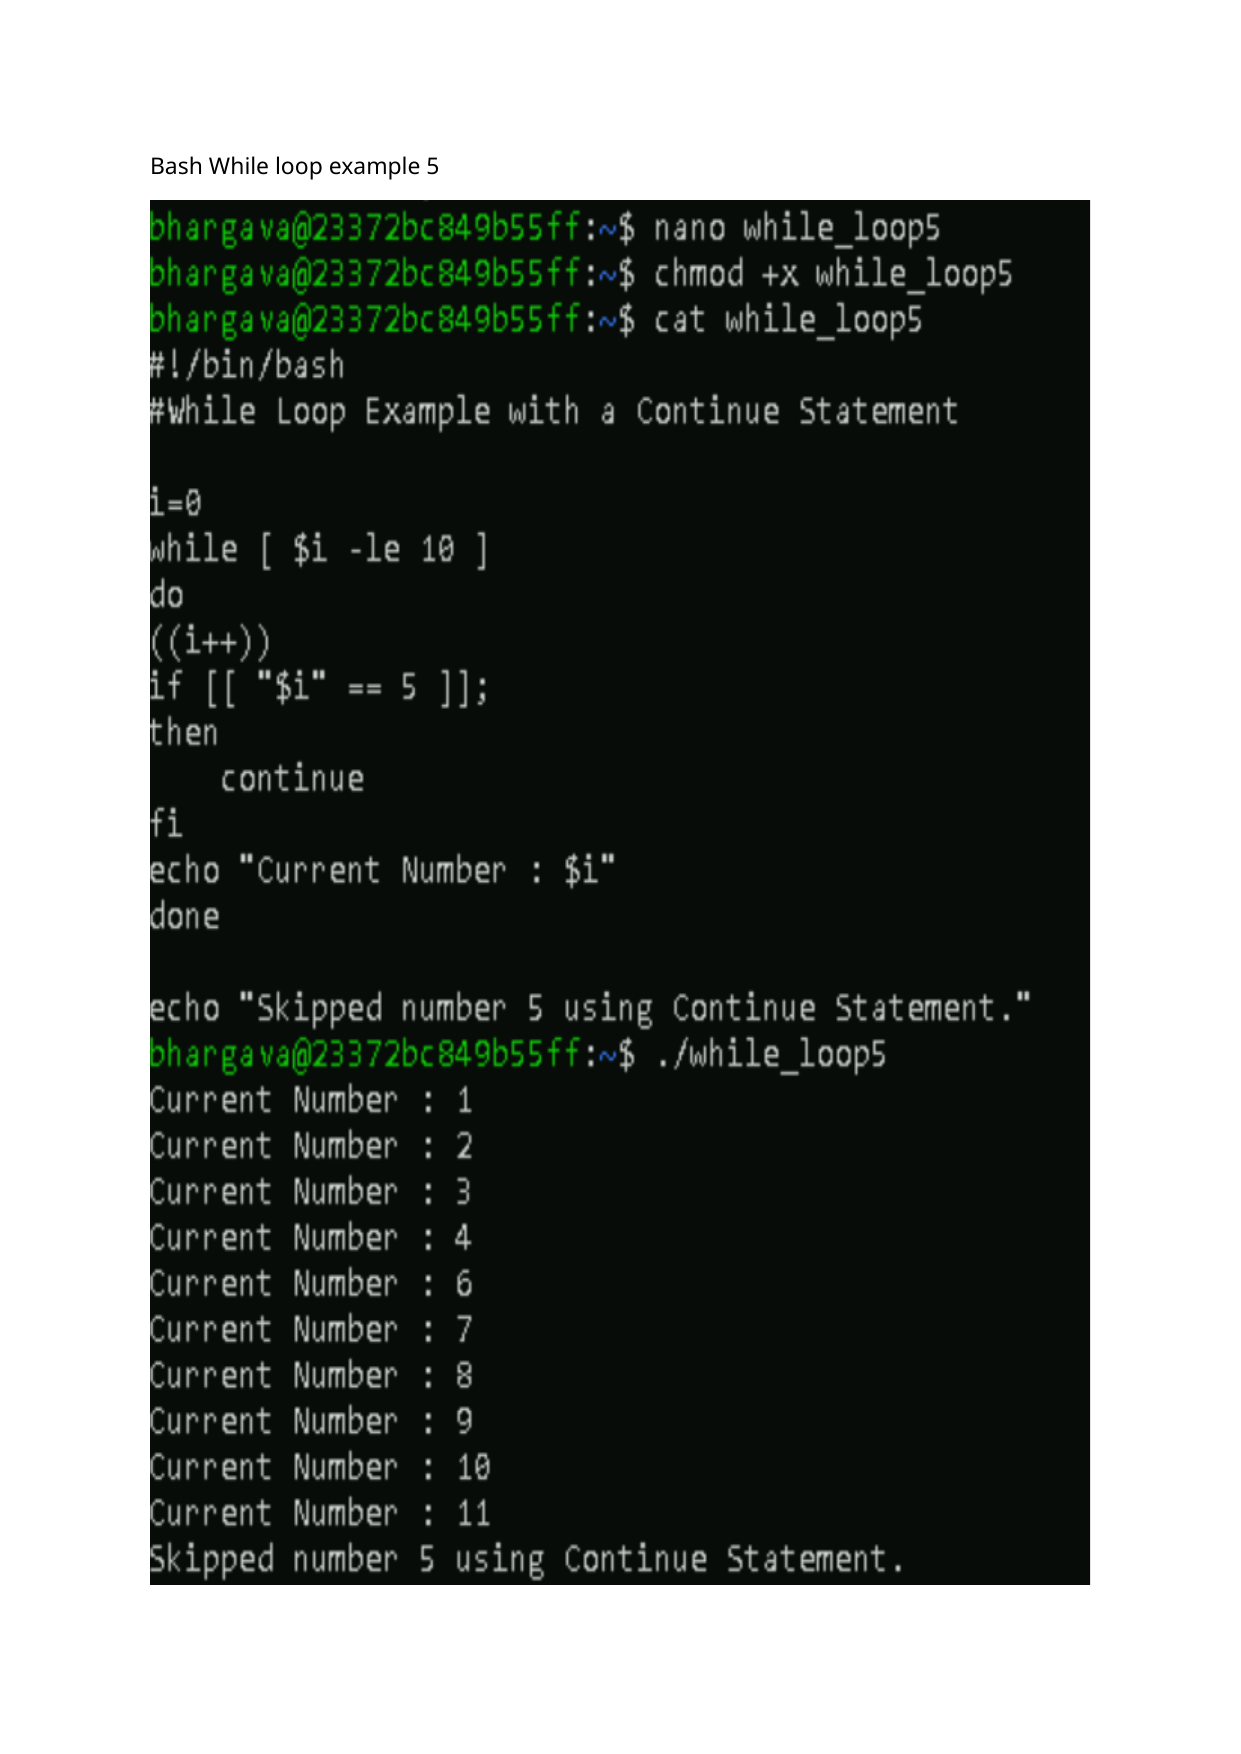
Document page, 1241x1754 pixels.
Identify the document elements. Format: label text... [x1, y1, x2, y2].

picture [150, 200, 1091, 1585]
text Bash While loop example 5 [150, 150, 1090, 181]
